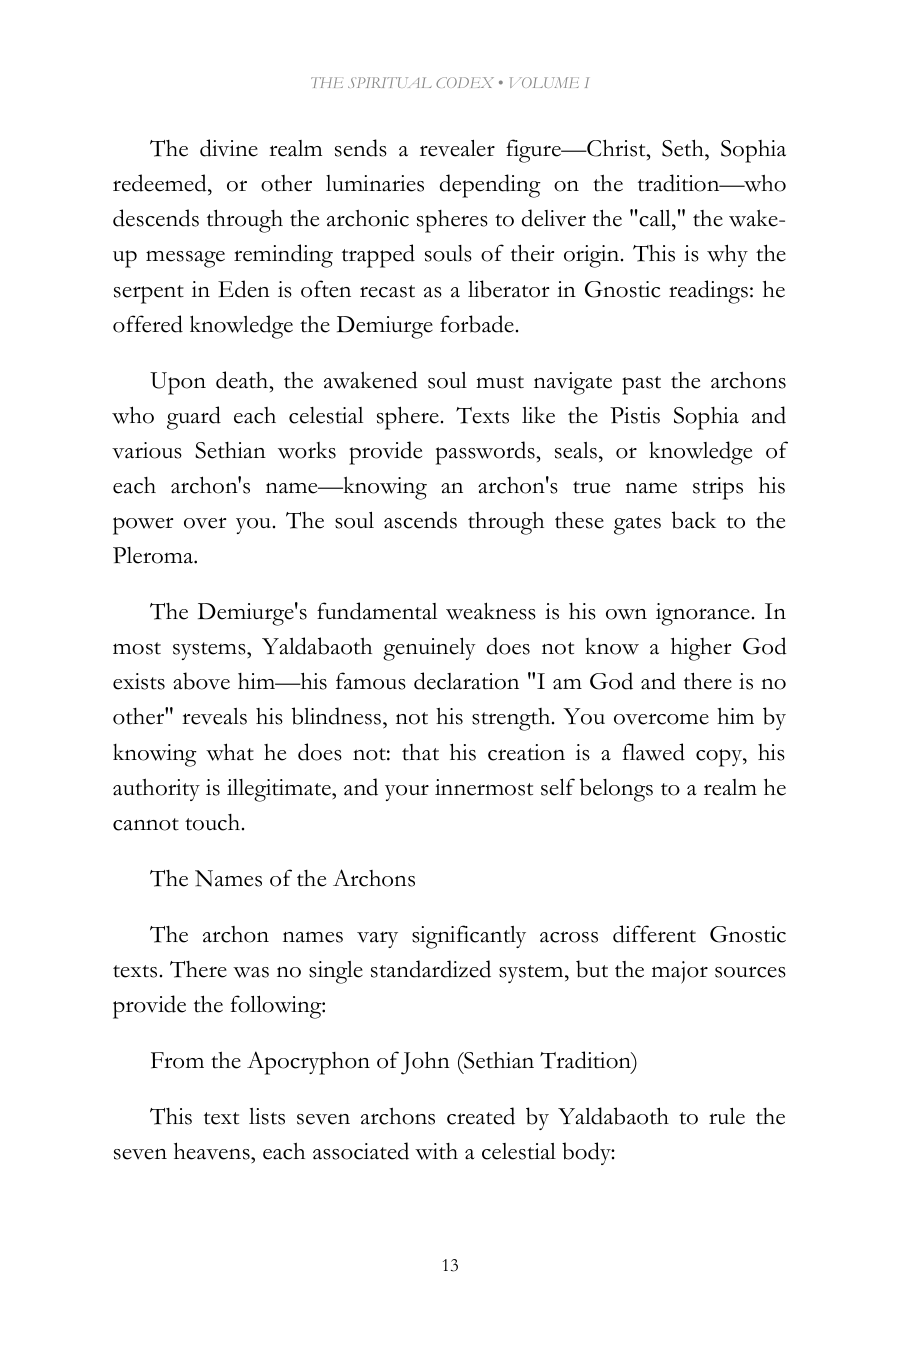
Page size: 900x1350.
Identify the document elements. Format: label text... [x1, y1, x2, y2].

text The archon names vary significantly across different Gnostic texts. There was no single standardized system, but the major sources provide the following: [112, 920, 787, 1019]
text The Demiurge's fundamental weakness is his own ignorance. In most systems, Yaldabaoth genuinely does not know a higher God exists above him—his famous declaration "I am God and there is no other" reveals his blindness, not his strength. You overcome him by knowing what he does not: that his creation is a flawed copy, his authority is illegitimate, and your innermost self belongs to a realm he cannot touch. [112, 598, 787, 837]
text This text lists seven archons created by Yaldabaoth to rule the seven heavens, each associated with a celestial body: [112, 1102, 787, 1166]
text Upon death, the awakened soul must navigate past the archons who guard each celestial sphere. Texts like the Pistis Sophia and various Sethian works provide passwords, seals, or knowledge of each archon's name—knowing an archon's true name strips his power over you. The soul ascends through these gates back to the Pleroma. [112, 366, 787, 570]
text From the Apocryphon of John (Sethian Tradition) [112, 1047, 787, 1075]
text The divine realm sends a revealer figure—Christ, Seth, Sophia redeemed, or other luminaries depending on the tradition—who descends through the archonic spheres to deliver the "call," the wake-up message reminding trapped souls of their origin. This is why the serpent in Eden is often recast as a liberator in Gnostic readings: he offered knowledge the Demiurge forbade. [112, 135, 787, 339]
text The Names of the Archons [112, 864, 787, 893]
